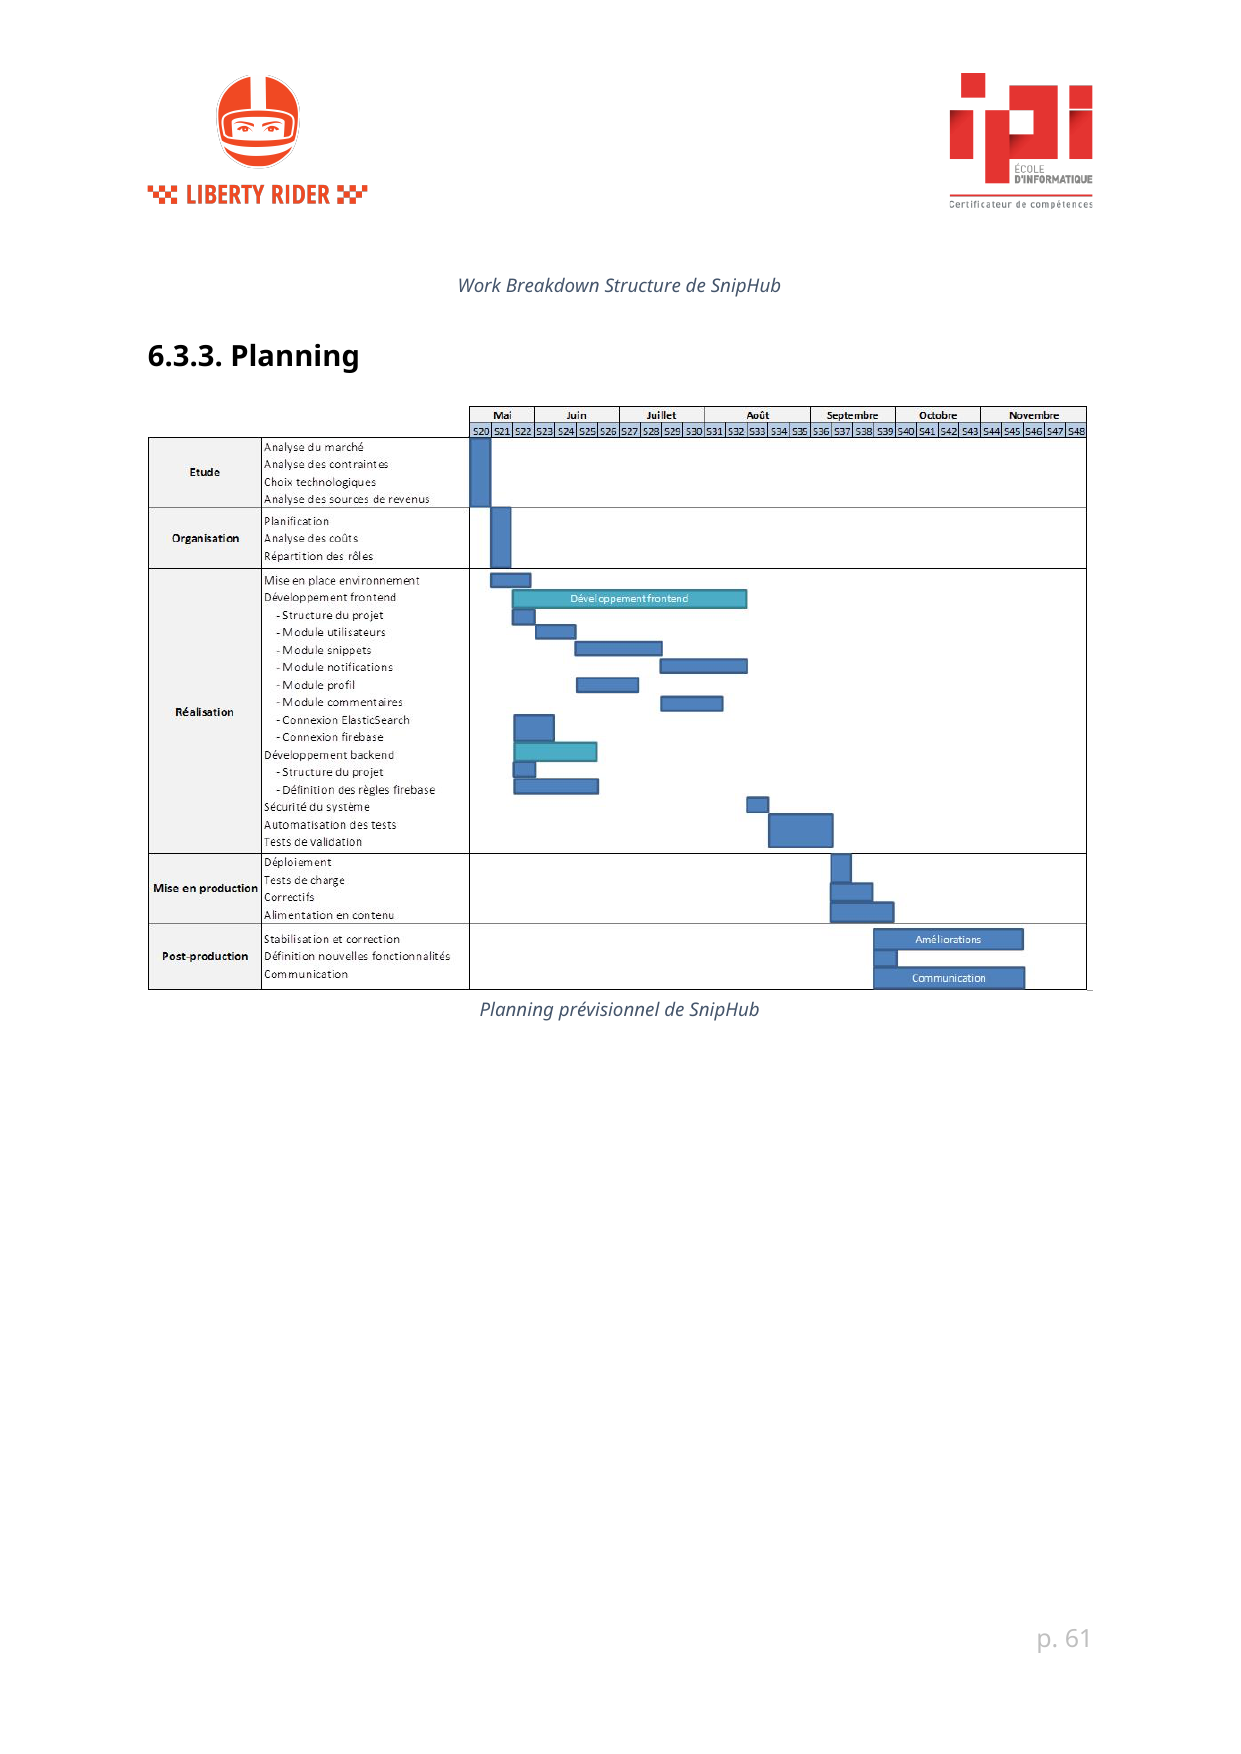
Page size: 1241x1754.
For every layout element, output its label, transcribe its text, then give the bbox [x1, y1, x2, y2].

text Work Breakdown Structure de SnipHub [148, 273, 1093, 298]
subtitle Planning [148, 336, 1093, 375]
picture [148, 406, 1093, 991]
picture [949, 73, 1093, 209]
text Planning prévisionnel de SnipHub [148, 996, 1093, 1021]
picture [147, 75, 368, 209]
